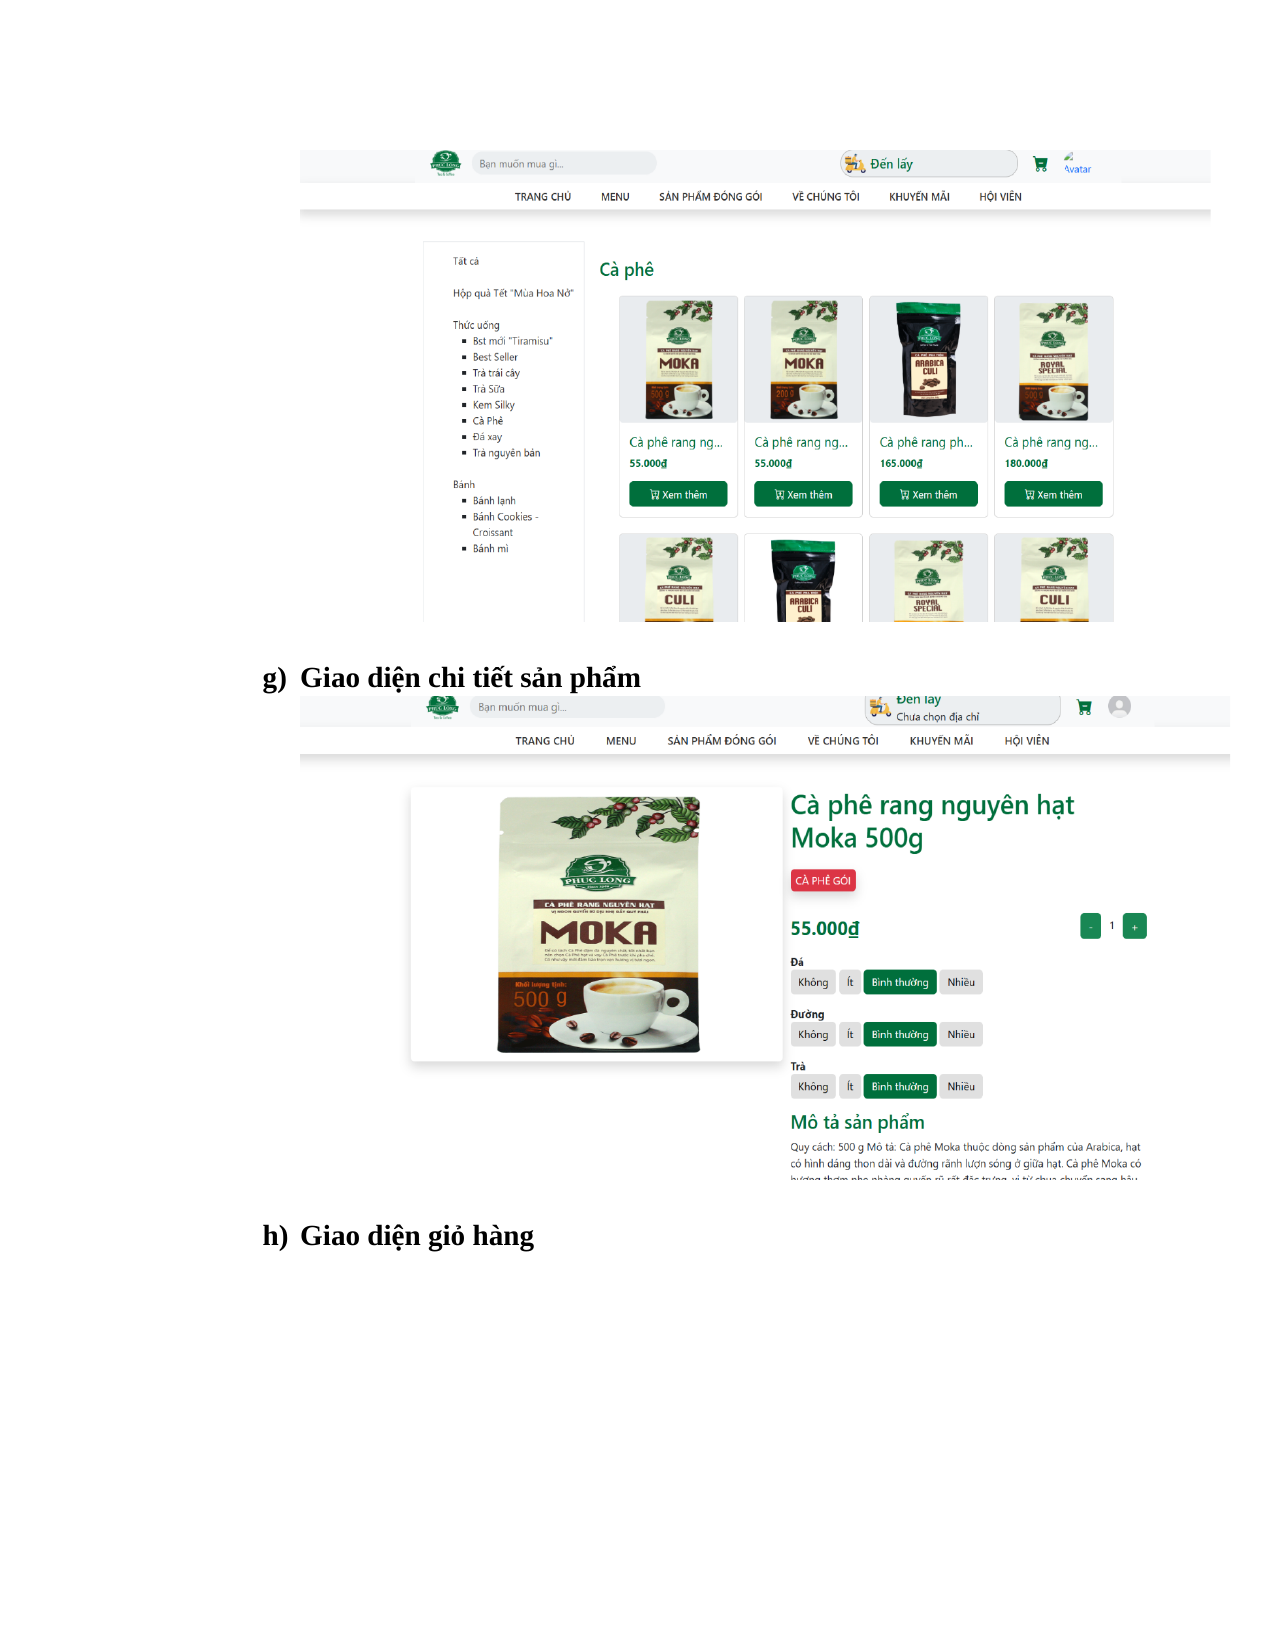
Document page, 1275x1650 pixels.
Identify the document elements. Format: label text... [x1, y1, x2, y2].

picture [300, 150, 1211, 622]
list Giao diện giỏ hàng [262, 1218, 1125, 1251]
picture [300, 696, 1231, 1180]
list Giao diện chi tiết sản phẩm [262, 660, 1125, 693]
